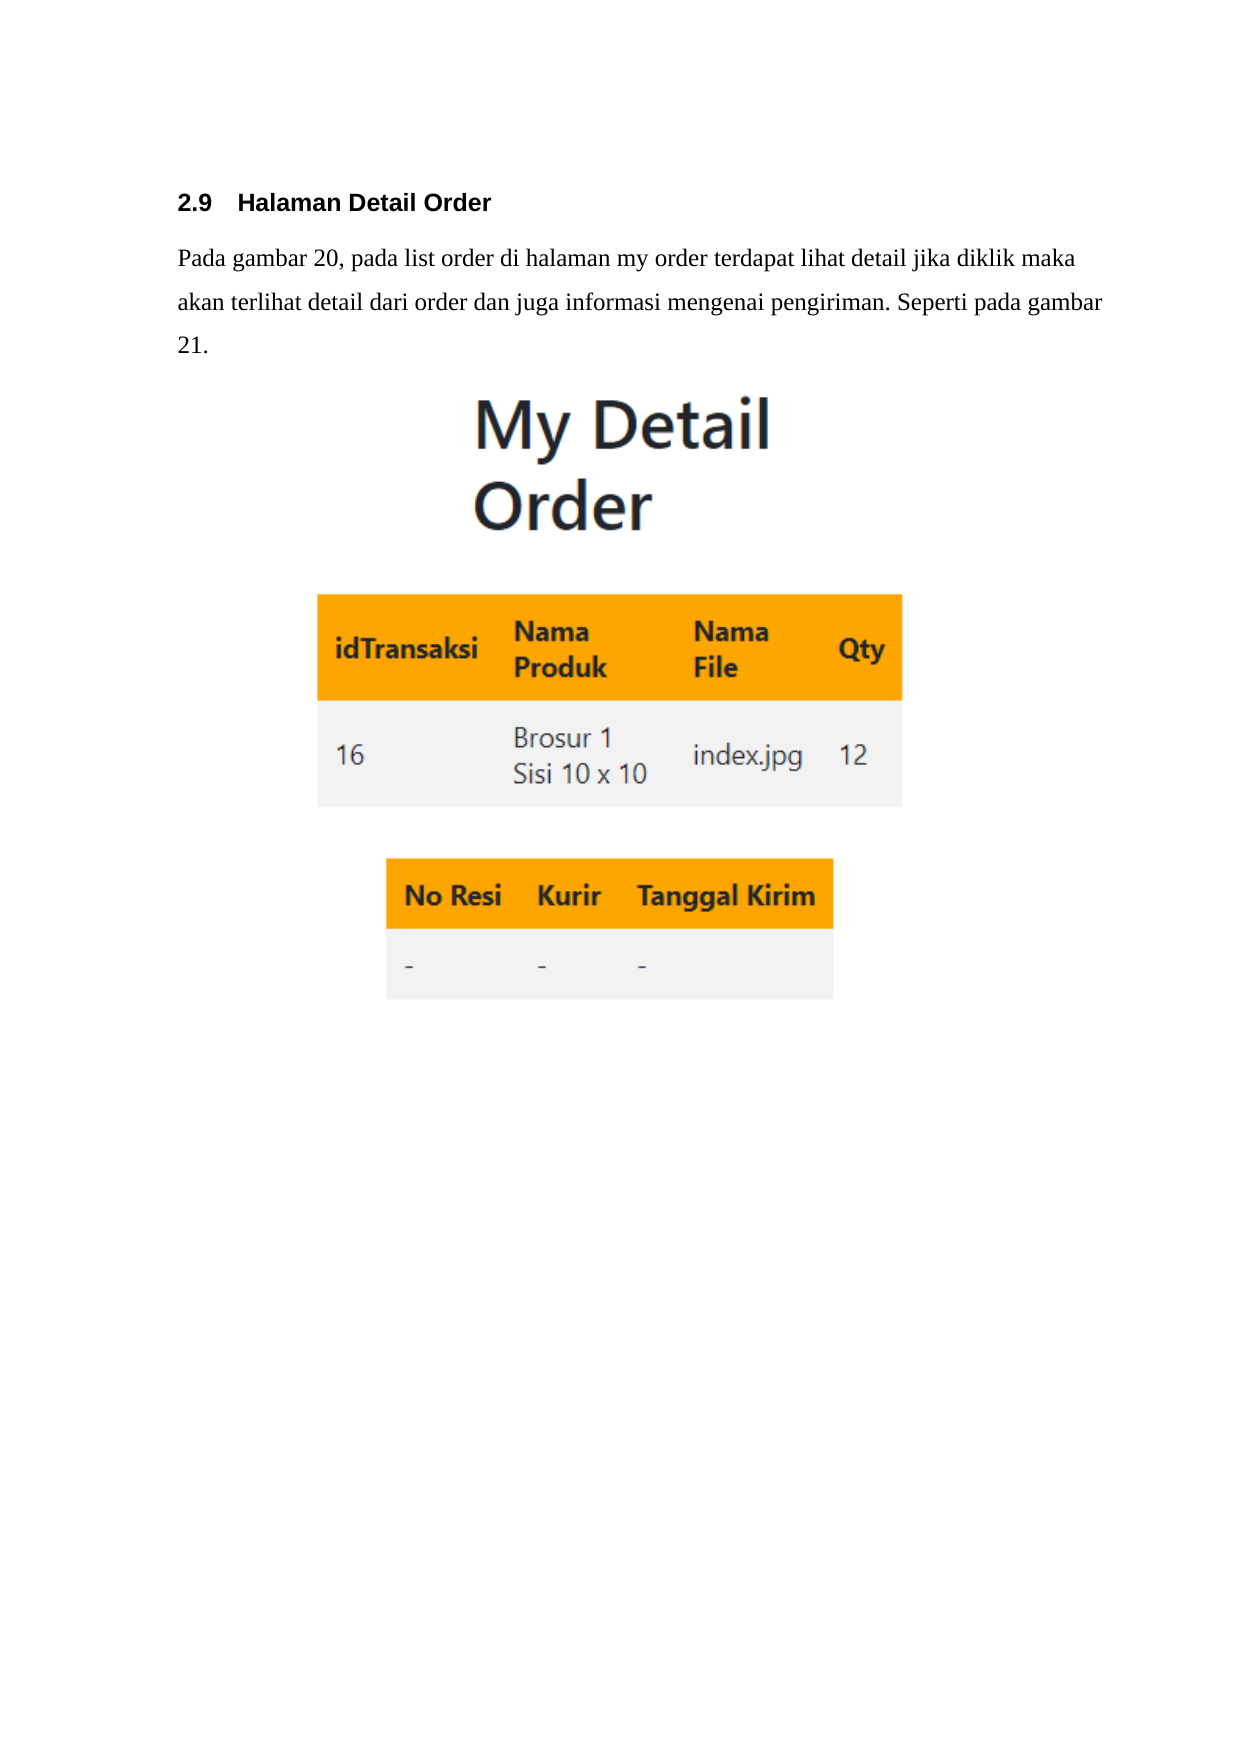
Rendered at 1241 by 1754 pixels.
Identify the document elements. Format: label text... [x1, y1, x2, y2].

text Pada gambar 20, pada list order di halaman my order terdapat lihat detail jika diklik maka akan terlihat detail dari order dan juga informasi mengenai pengiriman. Seperti pada gambar 21. [177, 243, 1122, 358]
subtitle Halaman Detail Order [177, 188, 1122, 217]
picture [252, 385, 1040, 1062]
